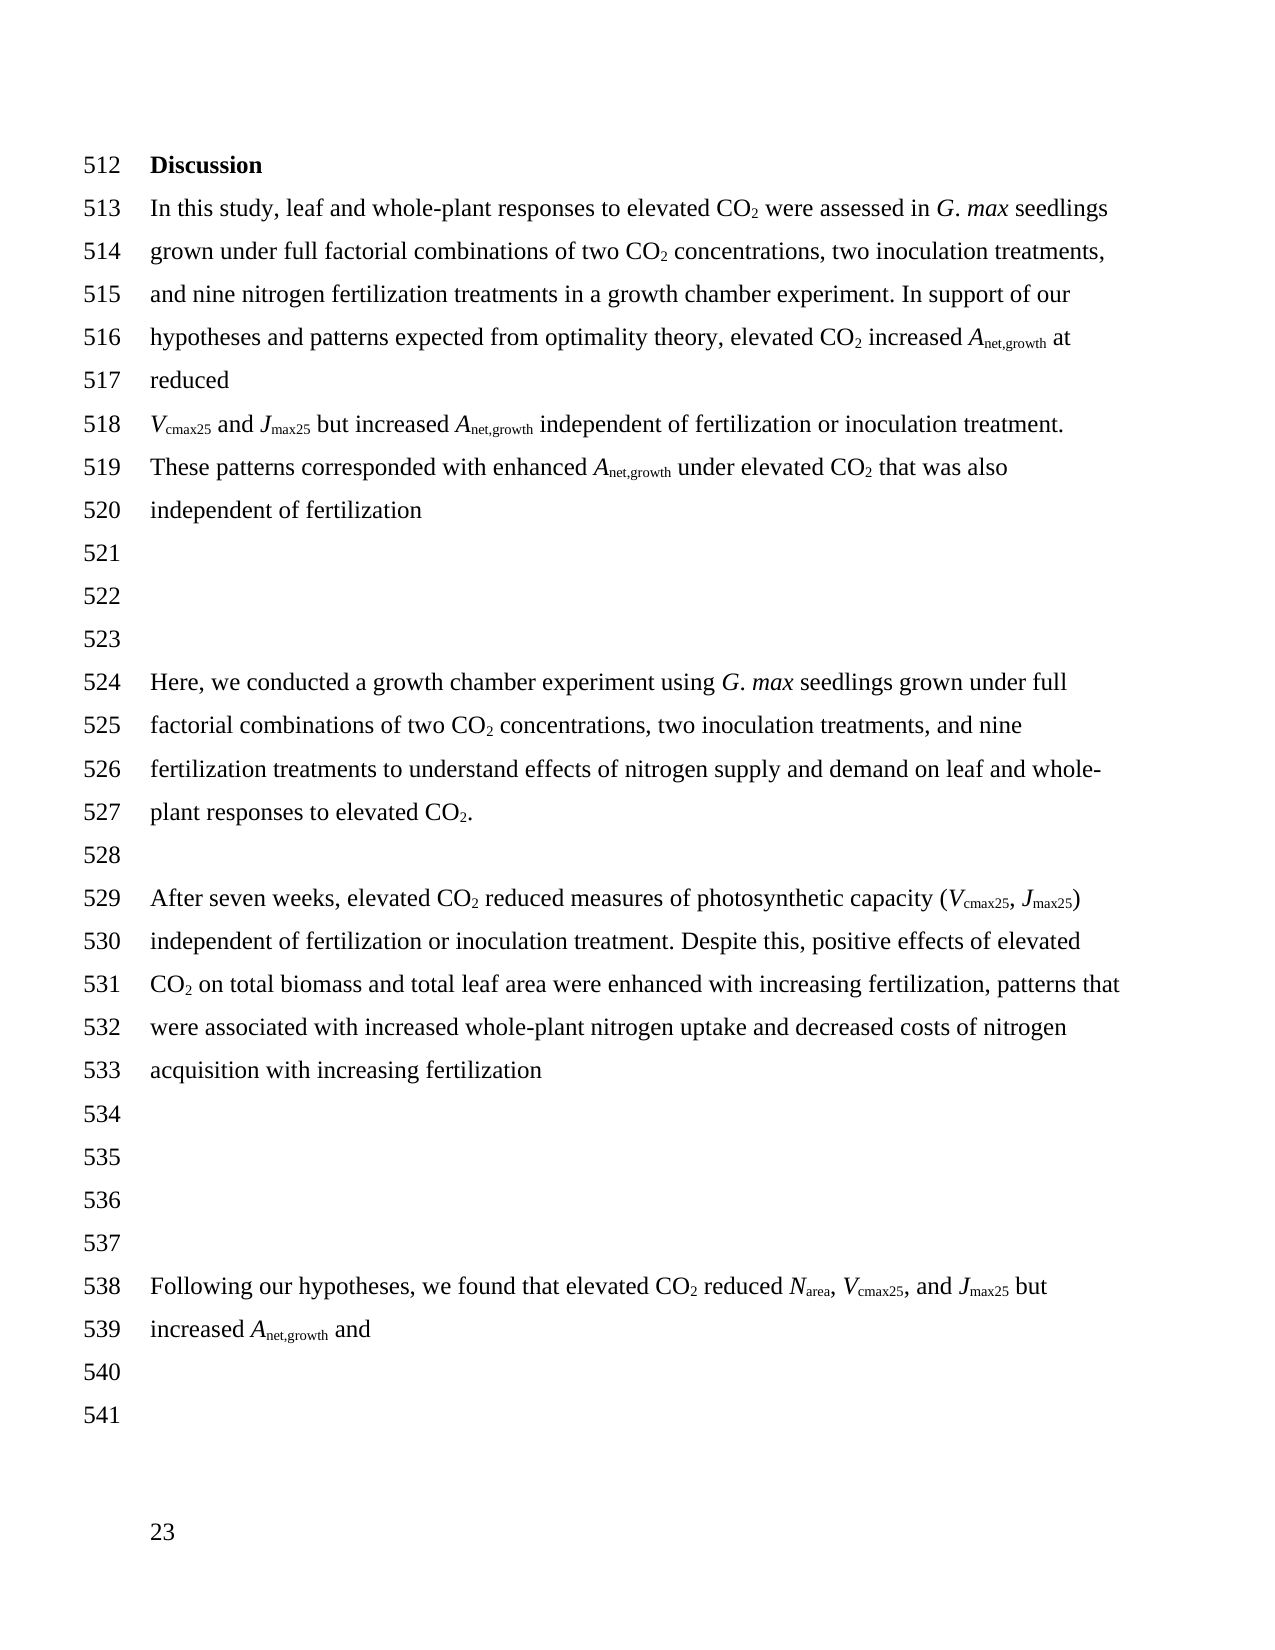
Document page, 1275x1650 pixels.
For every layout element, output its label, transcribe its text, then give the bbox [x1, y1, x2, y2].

text In this study, leaf and whole-plant responses to elevated CO2 were assessed in G. max seedlings grown under full factorial combinations of two CO2 concentrations, two inoculation treatments, and nine nitrogen fertilization treatments in a growth chamber experiment. In support of our hypotheses and patterns expected from optimality theory, elevated CO2 increased Anet,growth at reduced [150, 193, 1125, 394]
text Following our hypotheses, we found that elevated CO2 reduced Narea, Vcmax25, and Jmax25 but increased Anet,growth and [150, 1271, 1125, 1343]
text After seven weeks, elevated CO2 reduced measures of photosynthetic capacity (Vcmax25, Jmax25) independent of fertilization or inoculation treatment. Despite this, positive effects of elevated CO2 on total biomass and total leaf area were enhanced with increasing fertilization, patterns that were associated with increased whole-plant nitrogen uptake and decreased costs of nitrogen acquisition with increasing fertilization [150, 883, 1125, 1084]
text Here, we conducted a growth chamber experiment using G. max seedlings grown under full factorial combinations of two CO2 concentrations, two inoculation treatments, and nine fertilization treatments to understand effects of nitrogen supply and demand on leaf and whole-plant responses to elevated CO2. [150, 667, 1125, 826]
text Vcmax25 and Jmax25 but increased Anet,growth independent of fertilization or inoculation treatment. These patterns corresponded with enhanced Anet,growth under elevated CO2 that was also independent of fertilization [150, 409, 1125, 524]
text Discussion [150, 150, 1125, 179]
